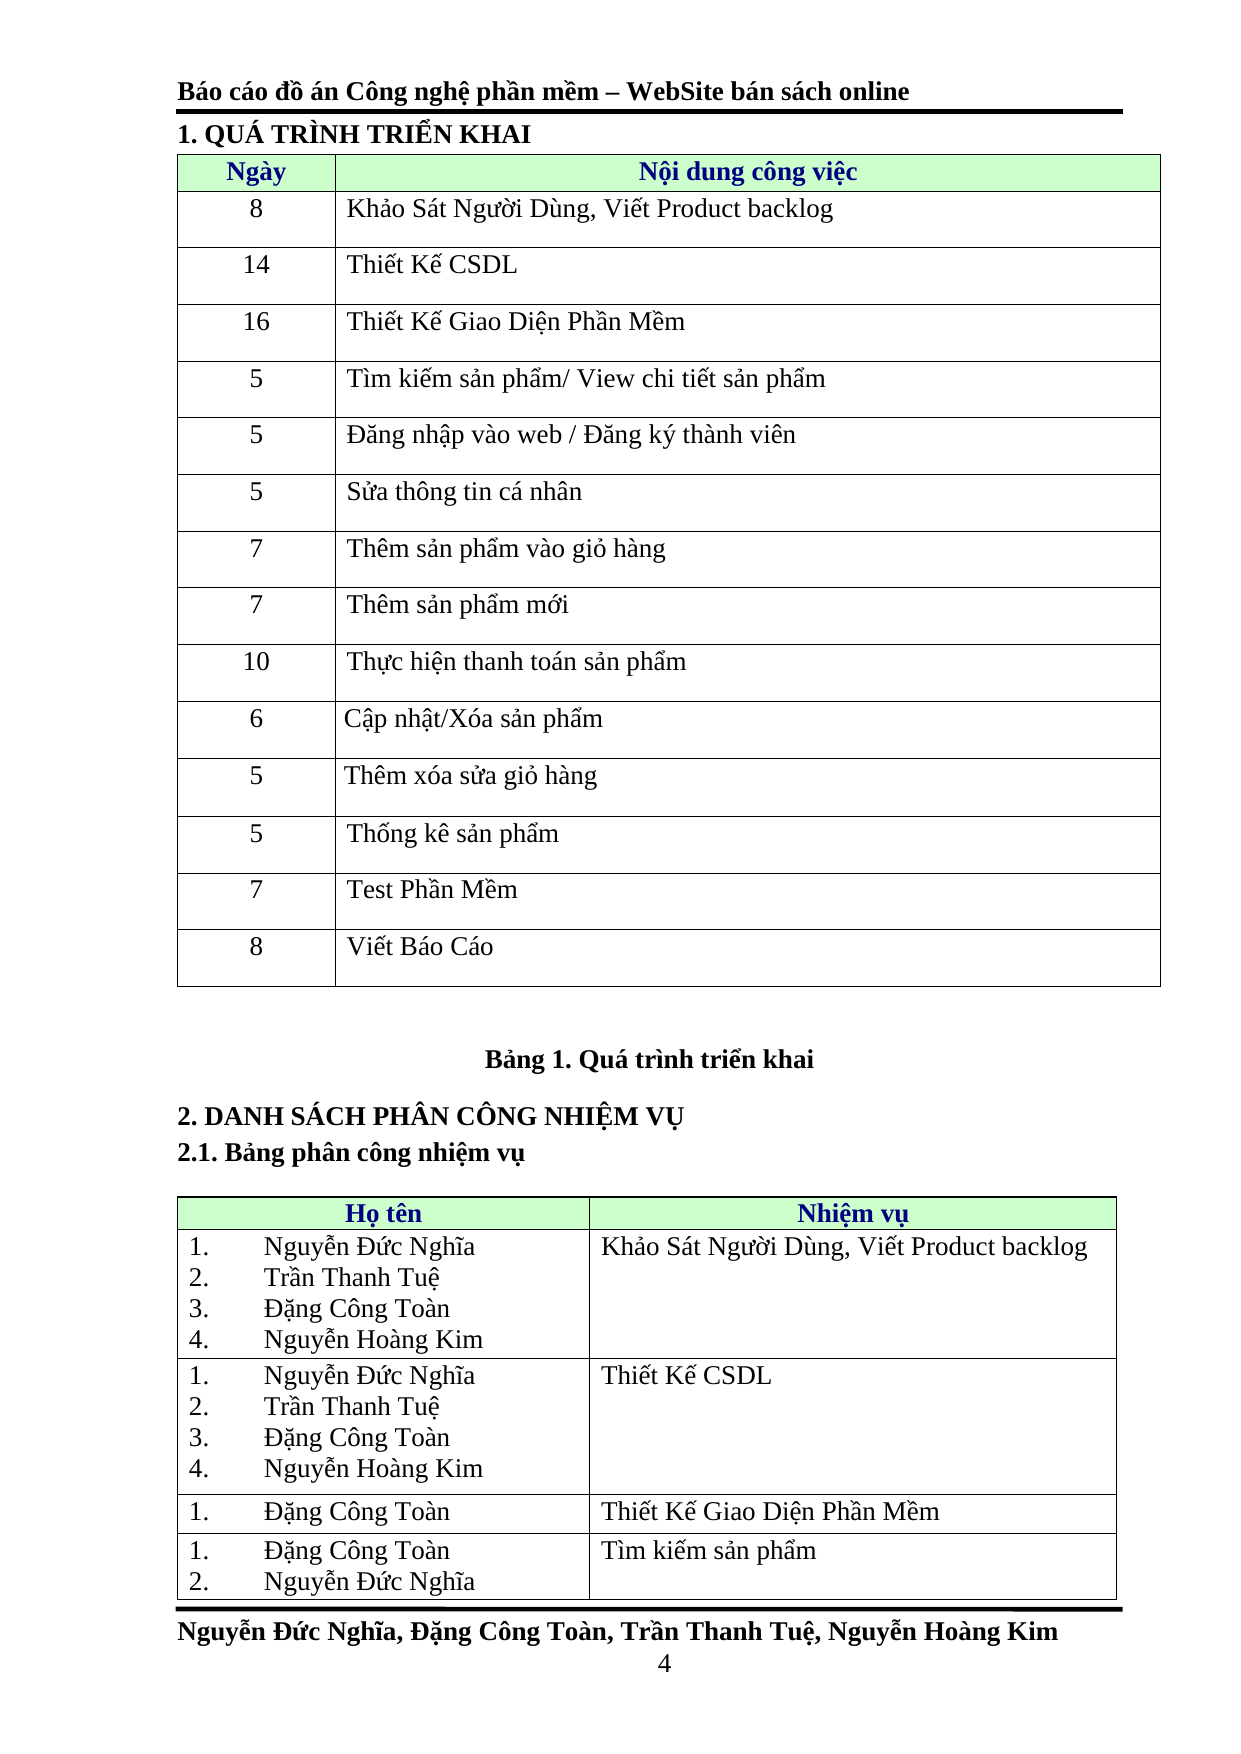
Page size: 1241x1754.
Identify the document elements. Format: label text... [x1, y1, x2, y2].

table_cell 5 [178, 362, 335, 417]
table_cell Thiết Kế Giao Diện Phần Mềm [590, 1495, 1116, 1533]
table_cell 8 [178, 930, 335, 986]
table_cell Thực hiện thanh toán sản phẩm [336, 645, 1160, 701]
table_header Nhiệm vụ [590, 1198, 1116, 1229]
table_cell 5 [178, 759, 335, 816]
table_cell Thiết Kế Giao Diện Phần Mềm [336, 305, 1160, 361]
table_cell 5 [178, 817, 335, 872]
table_cell Khảo Sát Người Dùng, Viết Product backlog [590, 1230, 1116, 1358]
table_cell Thêm xóa sửa giỏ hàng [336, 759, 1160, 816]
table_header Ngày [178, 155, 335, 191]
table_header Họ tên [178, 1198, 589, 1229]
table_cell Đăng nhập vào web / Đăng ký thành viên [336, 418, 1160, 474]
table_cell Khảo Sát Người Dùng, Viết Product backlog [336, 192, 1160, 247]
table_cell Thiết Kế CSDL [590, 1359, 1116, 1494]
table_cell Test Phần Mềm [336, 874, 1160, 929]
table_cell 1. Nguyễn Đức Nghĩa 2. Trần Thanh Tuệ 3. Đặng Công Toàn 4. Nguyễn Hoàng Kim [178, 1359, 589, 1494]
table_cell Thêm sản phẩm vào giỏ hàng [336, 532, 1160, 587]
table_cell 7 [178, 874, 335, 929]
table_cell 1. Đặng Công Toàn [178, 1495, 589, 1533]
text Bảng 1. Quá trình triển khai [177, 1043, 1122, 1074]
table_cell Tìm kiếm sản phẩm/ View chi tiết sản phẩm [336, 362, 1160, 417]
table_cell 16 [178, 305, 335, 361]
table_cell Sửa thông tin cá nhân [336, 475, 1160, 531]
subtitle 2. DANH SÁCH PHÂN CÔNG NHIỆM VỤ [177, 1100, 1122, 1131]
table_cell Thống kê sản phẩm [336, 817, 1160, 872]
table_cell 8 [178, 192, 335, 247]
table_cell 10 [178, 645, 335, 701]
table_header Nội dung công việc [336, 155, 1160, 191]
table_cell 5 [178, 475, 335, 531]
table_cell 6 [178, 702, 335, 758]
table_cell Thêm sản phẩm mới [336, 588, 1160, 644]
table_cell 7 [178, 532, 335, 587]
table_cell 5 [178, 418, 335, 474]
table_cell Tìm kiếm sản phẩm [590, 1534, 1116, 1598]
table_cell 1. Đặng Công Toàn 2. Nguyễn Đức Nghĩa [178, 1534, 589, 1598]
table_cell 1. Nguyễn Đức Nghĩa 2. Trần Thanh Tuệ 3. Đặng Công Toàn 4. Nguyễn Hoàng Kim [178, 1230, 589, 1358]
subtitle 2.1. Bảng phân công nhiệm vụ [177, 1136, 1122, 1167]
table_cell Cập nhật/Xóa sản phẩm [336, 702, 1160, 758]
table_cell Thiết Kế CSDL [336, 248, 1160, 304]
table_cell 14 [178, 248, 335, 304]
table_cell 7 [178, 588, 335, 644]
table_cell Viết Báo Cáo [336, 930, 1160, 986]
subtitle 1. QUÁ TRÌNH TRIỂN KHAI [177, 118, 1122, 150]
